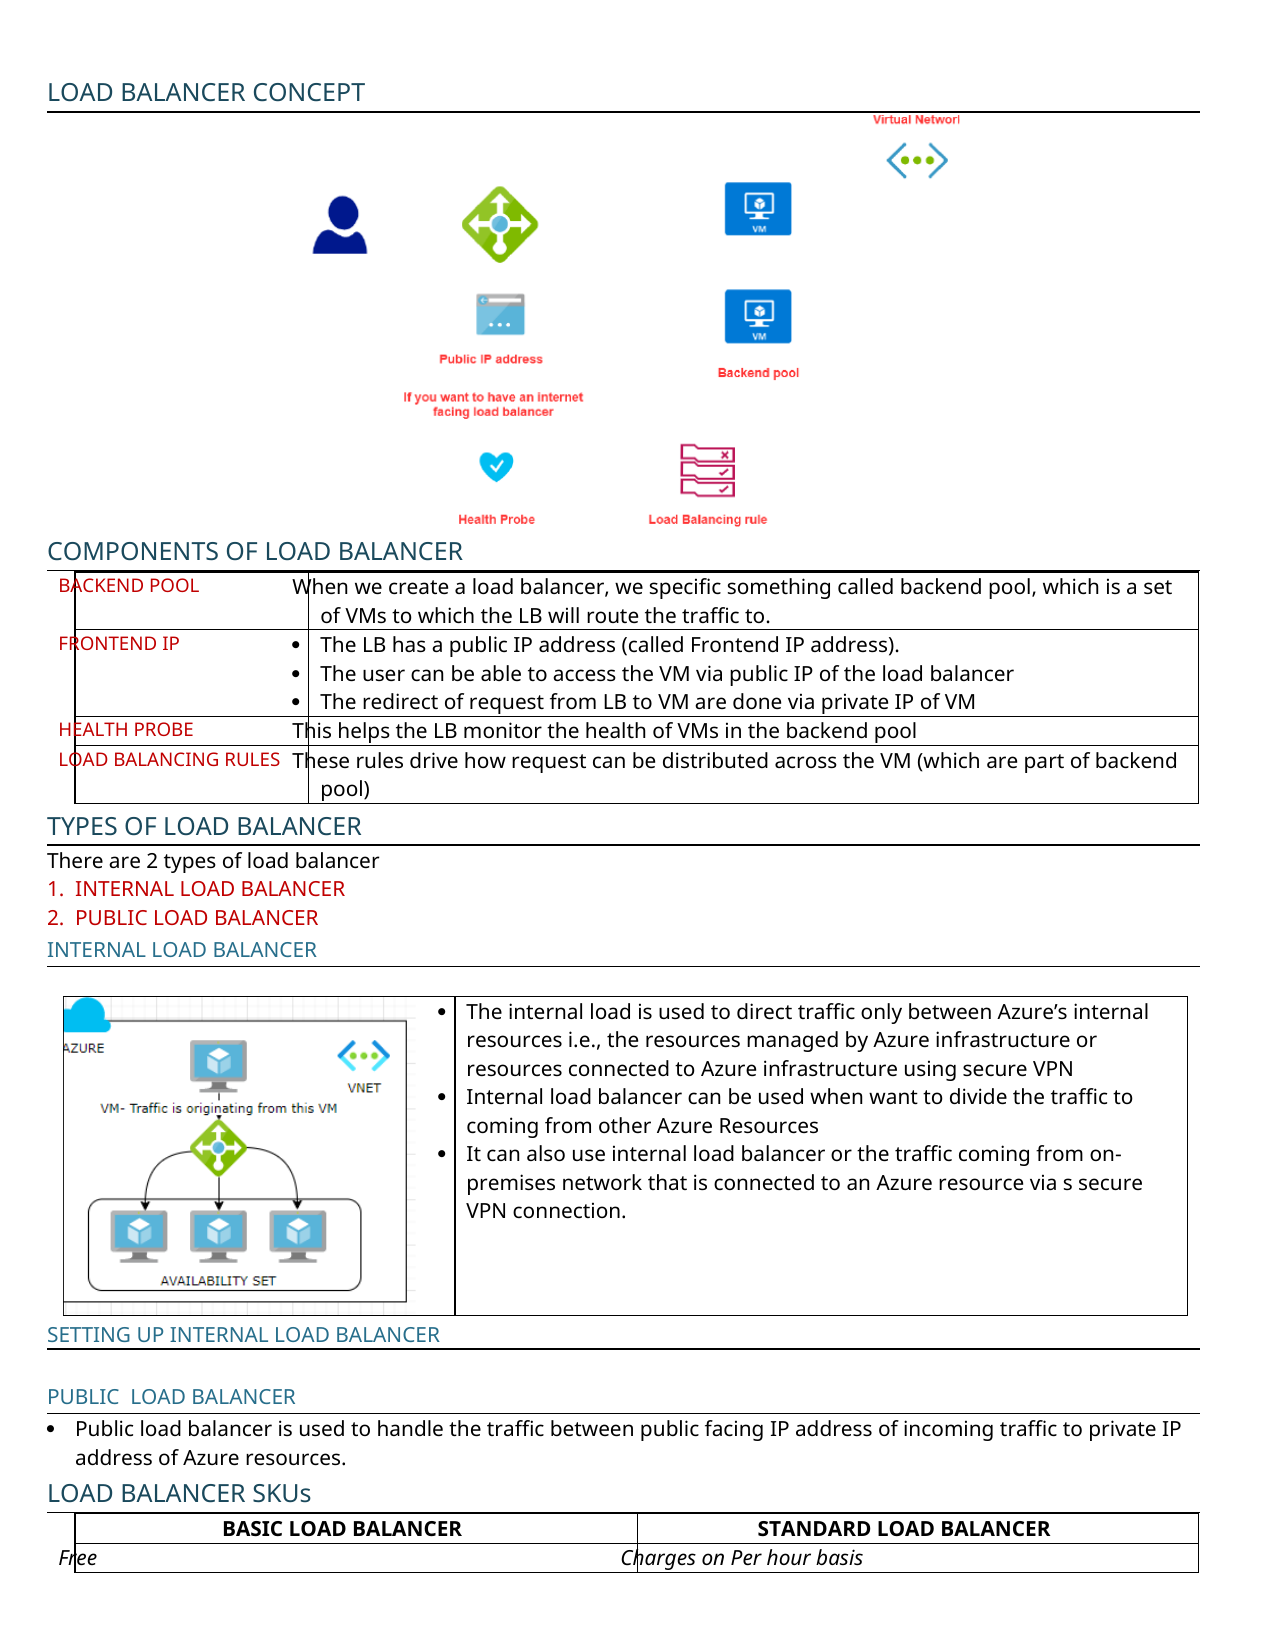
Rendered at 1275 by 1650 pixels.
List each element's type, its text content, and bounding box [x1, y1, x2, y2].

subtitle INTERNAL LOAD BALANCER [47, 935, 1200, 966]
picture [63, 997, 416, 1315]
table_cell Charges on Per hour basis [638, 1544, 1198, 1572]
table_cell LOAD BALANCING RULES [76, 746, 308, 803]
subtitle COMPONENTS OF LOAD BALANCER [47, 534, 1200, 570]
list PUBLIC LOAD BALANCER [47, 903, 1200, 931]
subtitle LOAD BALANCER SKUs [47, 1475, 1200, 1512]
picture [287, 113, 960, 530]
list Public load balancer is used to handle the traffic between public facing IP address of incoming traffic to private IP address of Azure resources. [47, 1414, 1200, 1471]
table_header When we create a load balancer, we specific something called backend pool, which is a set of VMs to which the LB will route the traffic to. [309, 573, 1198, 629]
table_cell These rules drive how request can be distributed across the VM (which are part of backend pool) [309, 746, 1198, 803]
table_cell The LB has a public IP address (called Frontend IP address). The user can be able to access the VM via public IP of the load balancer The redirect of request from LB to VM are done via private IP of VM [309, 630, 1198, 716]
table_header [416, 997, 454, 1315]
table_header BACKEND POOL [76, 573, 308, 629]
table_header The internal load is used to direct traffic only between Azure’s internal resources i.e., the resources managed by Azure infrastructure or resources connected to Azure infrastructure using secure VPN Internal load balancer can be used when want to divide the traffic to coming from other Azure Resources It can also use internal load balancer or the traffic coming from on-premises network that is connected to an Azure resource via s secure VPN connection. [456, 997, 1187, 1315]
table_cell FRONTEND IP [76, 630, 308, 716]
table_cell HEALTH PROBE [76, 717, 308, 745]
subtitle SETTING UP INTERNAL LOAD BALANCER [47, 1320, 1200, 1348]
list INTERNAL LOAD BALANCER [47, 874, 1200, 903]
subtitle TYPES OF LOAD BALANCER [47, 808, 1200, 844]
table_header BASIC LOAD BALANCER [76, 1514, 637, 1542]
subtitle PUBLIC LOAD BALANCER [47, 1382, 1200, 1413]
subtitle LOAD BALANCER CONCEPT [47, 75, 1200, 111]
text There are 2 types of load balancer [47, 846, 1200, 874]
table_header STANDARD LOAD BALANCER [638, 1514, 1198, 1542]
table_cell Free [76, 1544, 637, 1572]
table_cell This helps the LB monitor the health of VMs in the backend pool [309, 717, 1198, 745]
picture [63, 997, 85, 1009]
